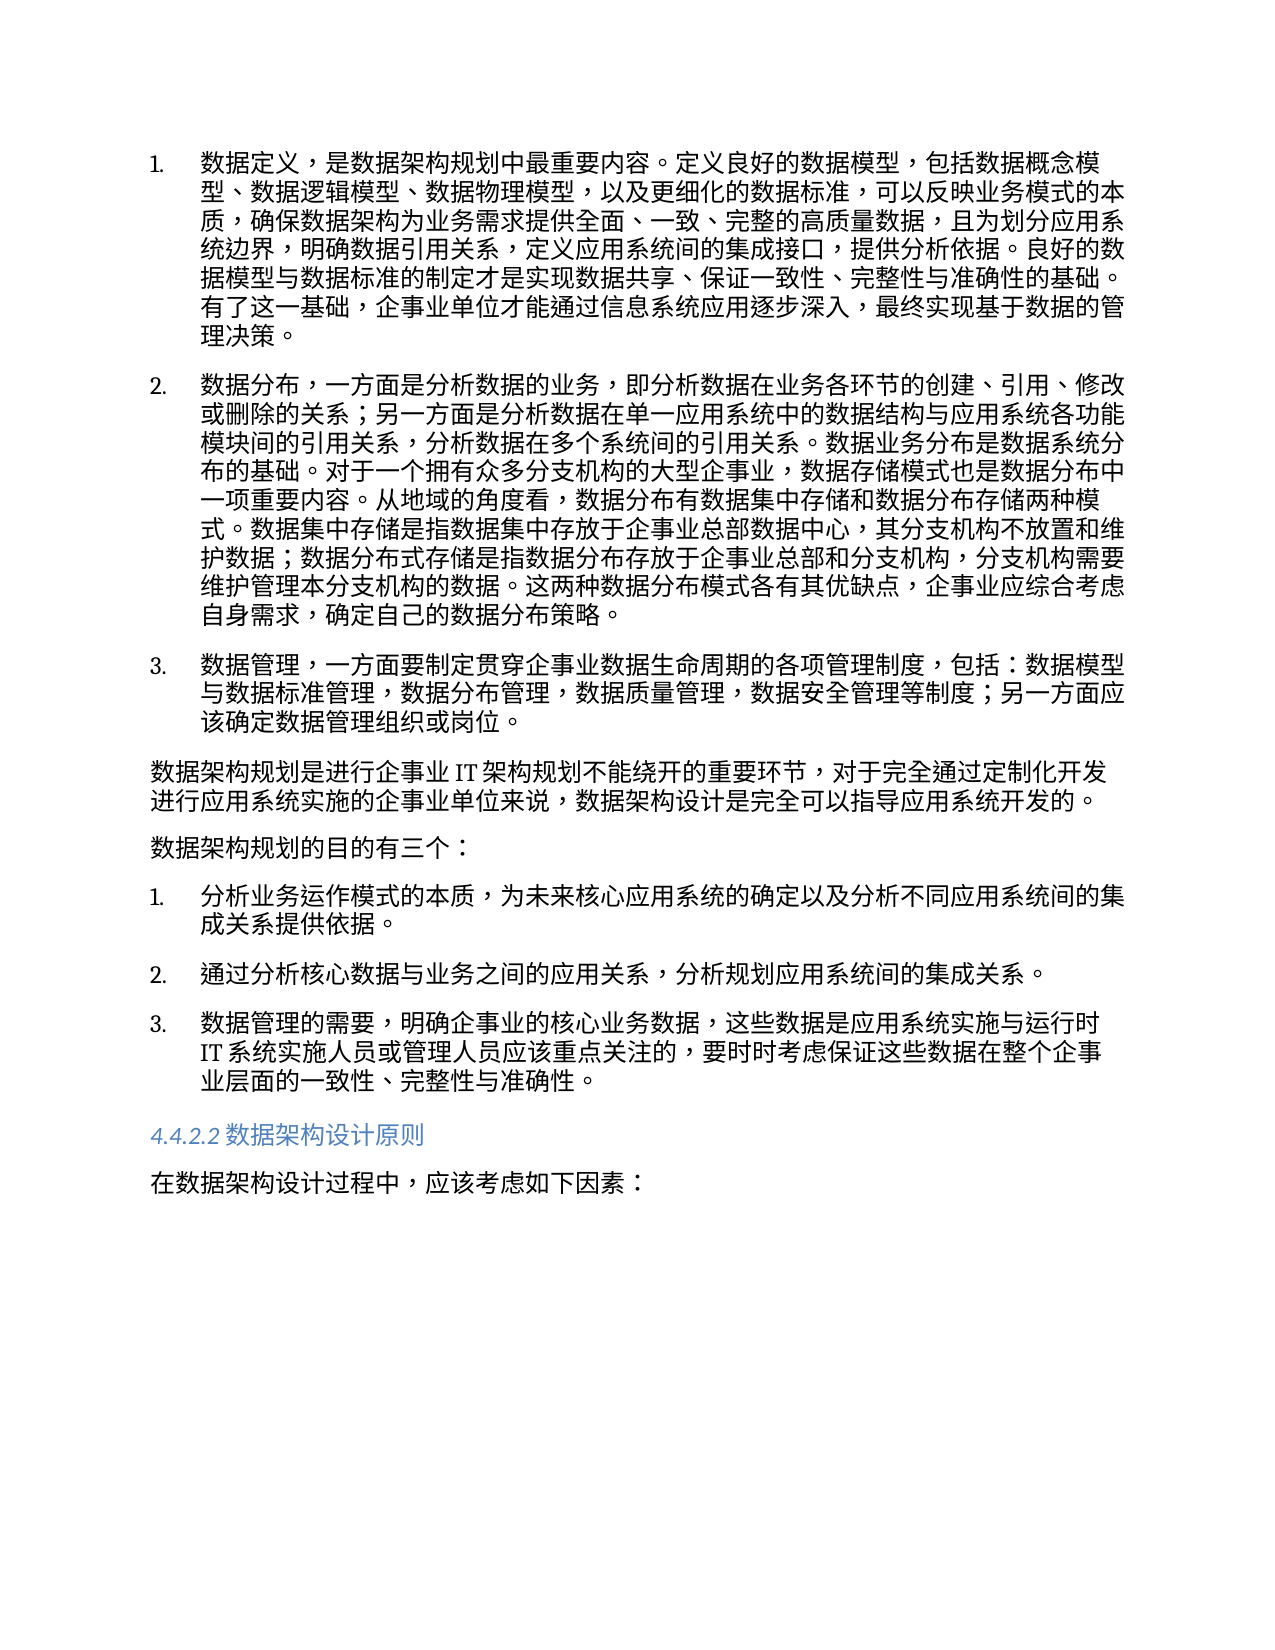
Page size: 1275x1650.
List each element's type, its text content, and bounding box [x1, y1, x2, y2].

list 数据定义，是数据架构规划中最重要内容。定义良好的数据模型，包括数据概念模型、数据逻辑模型、数据物理模型，以及更细化的数据标准，可以反映业务模式的本质，确保数据架构为业务需求提供全面、一致、完整的高质量数据，且为划分应用系统边界，明确数据引用关系，定义应用系统间的集成接口，提供分析依据。良好的数据模型与数据标准的制定才是实现数据共享、保证一致性、完整性与准确性的基础。有了这一基础，企事业单位才能通过信息系统应用逐步深入，最终实现基于数据的管理决策。 [150, 150, 1125, 351]
list 分析业务运作模式的本质，为未来核心应用系统的确定以及分析不同应用系统间的集成关系提供依据。 [150, 882, 1125, 940]
list 数据分布，一方面是分析数据的业务，即分析数据在业务各环节的创建、引用、修改或删除的关系；另一方面是分析数据在单一应用系统中的数据结构与应用系统各功能模块间的引用关系，分析数据在多个系统间的引用关系。数据业务分布是数据系统分布的基础。对于一个拥有众多分支机构的大型企事业，数据存储模式也是数据分布中一项重要内容。从地域的角度看，数据分布有数据集中存储和数据分布存储两种模式。数据集中存储是指数据集中存放于企事业总部数据中心，其分支机构不放置和维护数据；数据分布式存储是指数据分布存放于企事业总部和分支机构，分支机构需要维护管理本分支机构的数据。这两种数据分布模式各有其优缺点，企事业应综合考虑自身需求，确定自己的数据分布策略。 [150, 372, 1125, 631]
list 数据管理的需要，明确企事业的核心业务数据，这些数据是应用系统实施与运行时IT系统实施人员或管理人员应该重点关注的，要时时考虑保证这些数据在整个企事业层面的一致性、完整性与准确性。 [150, 1010, 1125, 1097]
text 数据架构规划的目的有三个： [150, 835, 1125, 864]
subtitle 4.4.2.2 数据架构设计原则 [150, 1117, 1125, 1152]
text 在数据架构设计过程中，应该考虑如下因素： [150, 1170, 1125, 1199]
list 通过分析核心数据与业务之间的应用关系，分析规划应用系统间的集成关系。 [150, 961, 1125, 989]
text 数据架构规划是进行企事业IT架构规划不能绕开的重要环节，对于完全通过定制化开发进行应用系统实施的企事业单位来说，数据架构设计是完全可以指导应用系统开发的。 [150, 759, 1125, 816]
list 数据管理，一方面要制定贯穿企事业数据生命周期的各项管理制度，包括：数据模型与数据标准管理，数据分布管理，数据质量管理，数据安全管理等制度；另一方面应该确定数据管理组织或岗位。 [150, 652, 1125, 738]
